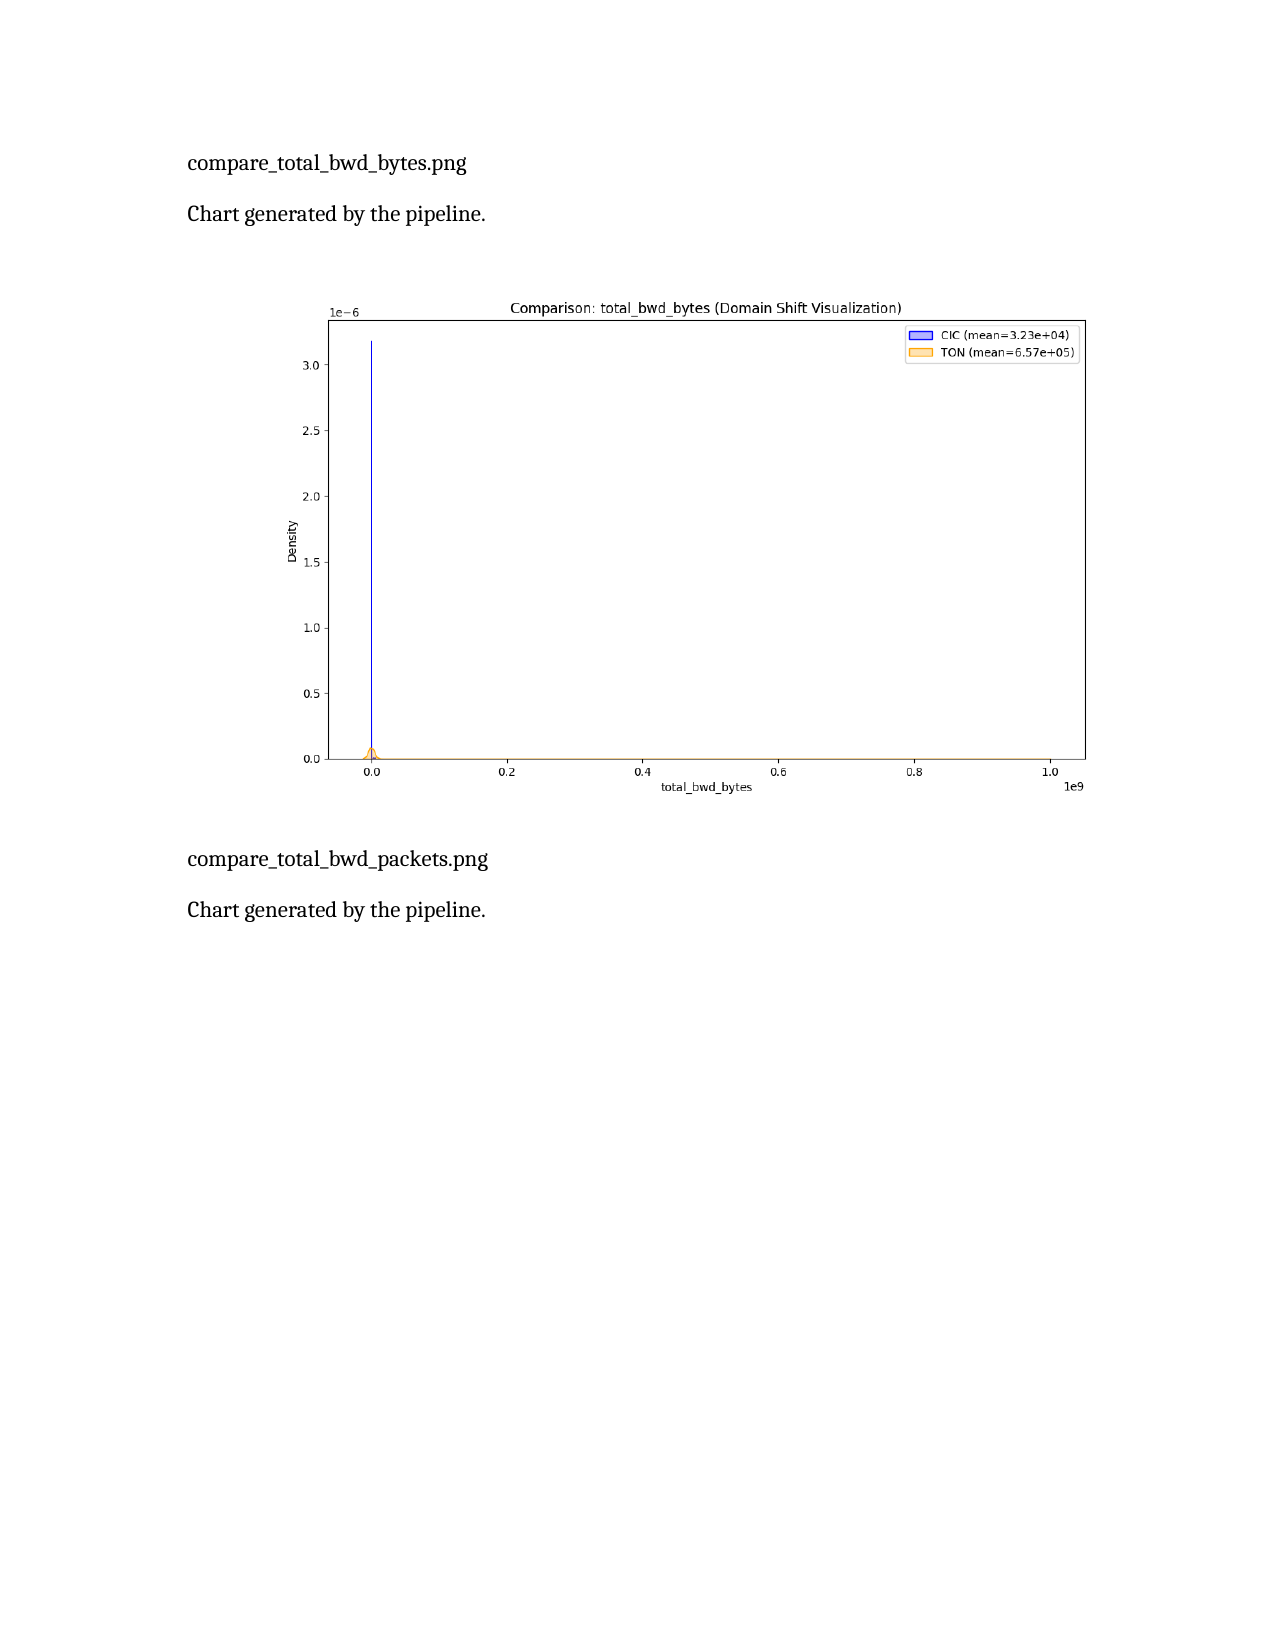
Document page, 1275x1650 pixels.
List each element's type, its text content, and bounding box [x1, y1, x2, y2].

picture [206, 252, 1182, 821]
text compare_total_bwd_packets.png [187, 846, 1087, 872]
text Chart generated by the pipeline. [187, 201, 1087, 227]
text Chart generated by the pipeline. [187, 897, 1087, 923]
text compare_total_bwd_bytes.png [187, 150, 1087, 176]
